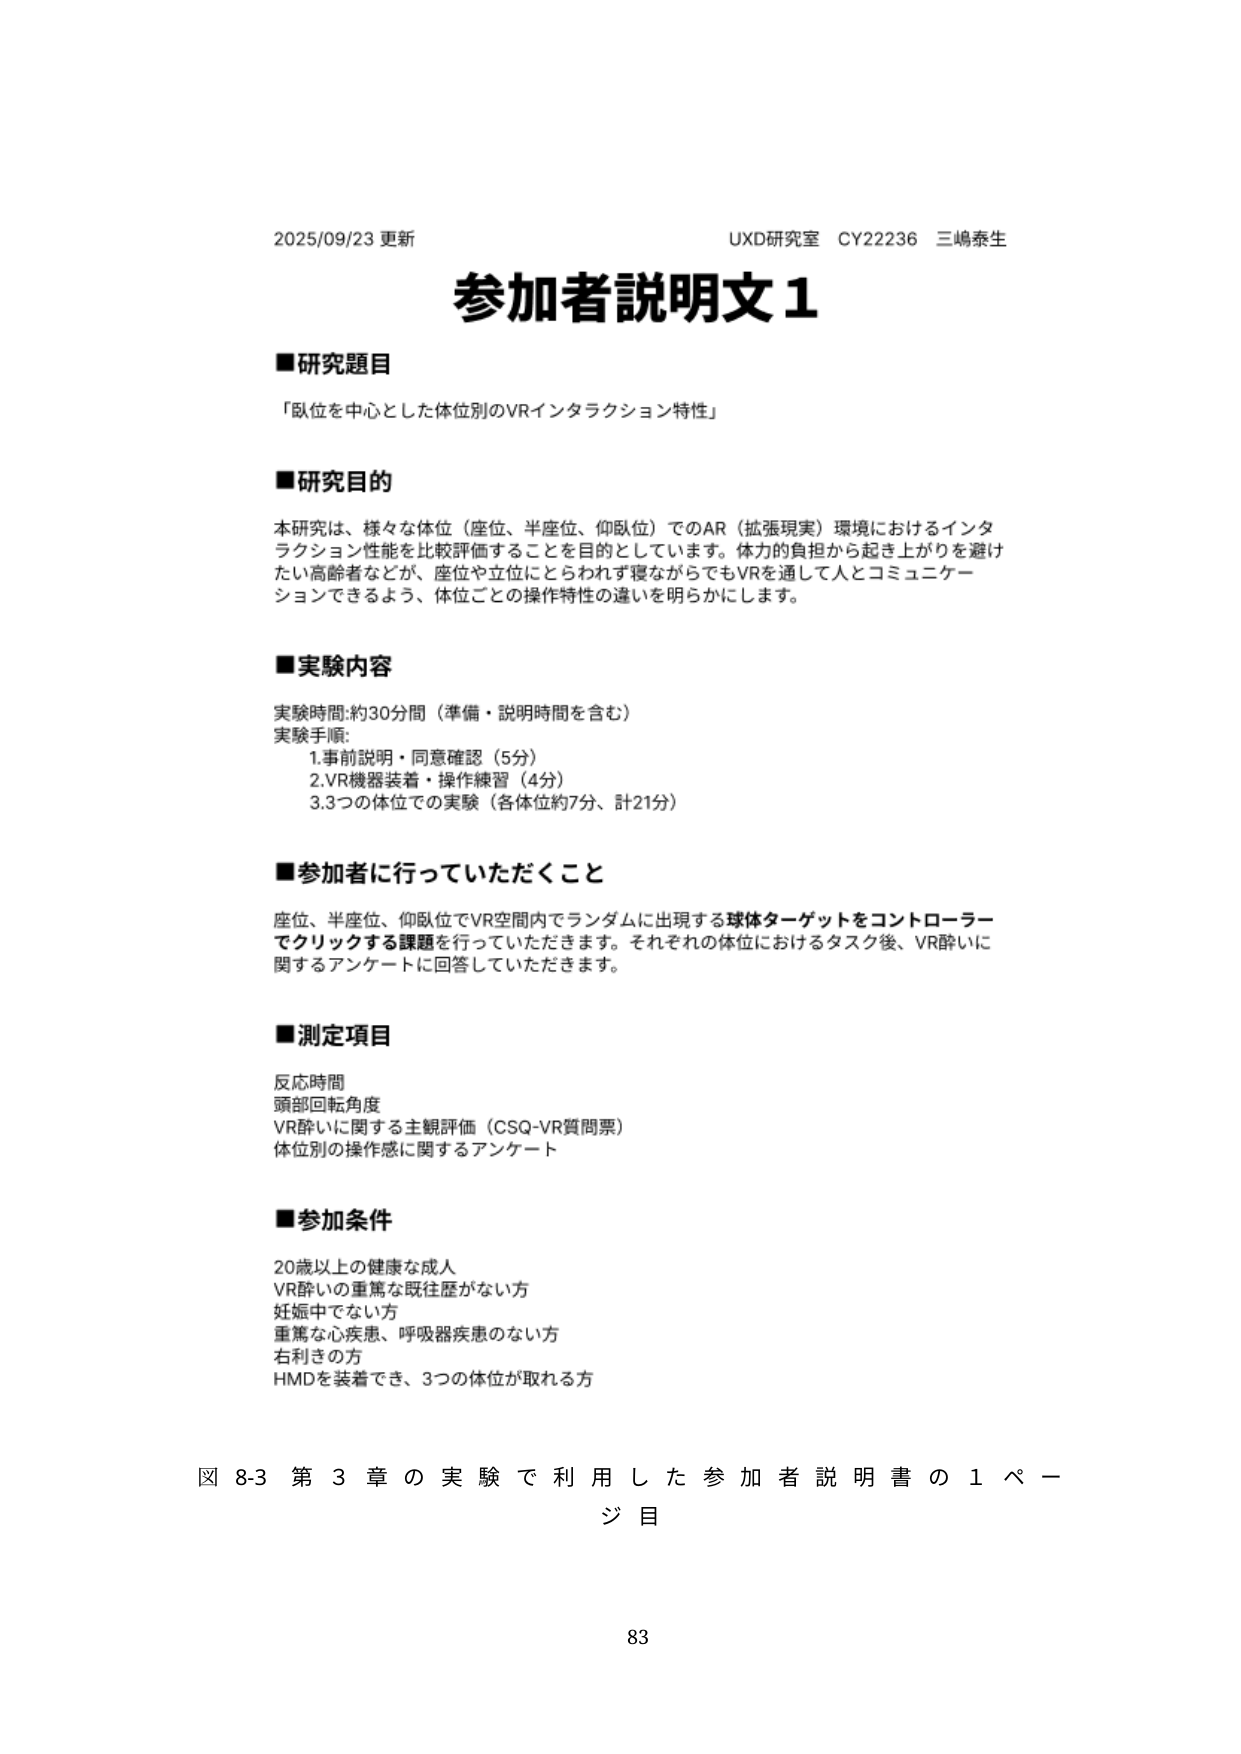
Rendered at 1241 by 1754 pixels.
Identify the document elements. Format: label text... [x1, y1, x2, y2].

text 図8-3 第３章の実験で利用した参加者説明書の１ページ目 [197, 1455, 1078, 1535]
picture [197, 190, 1083, 1444]
